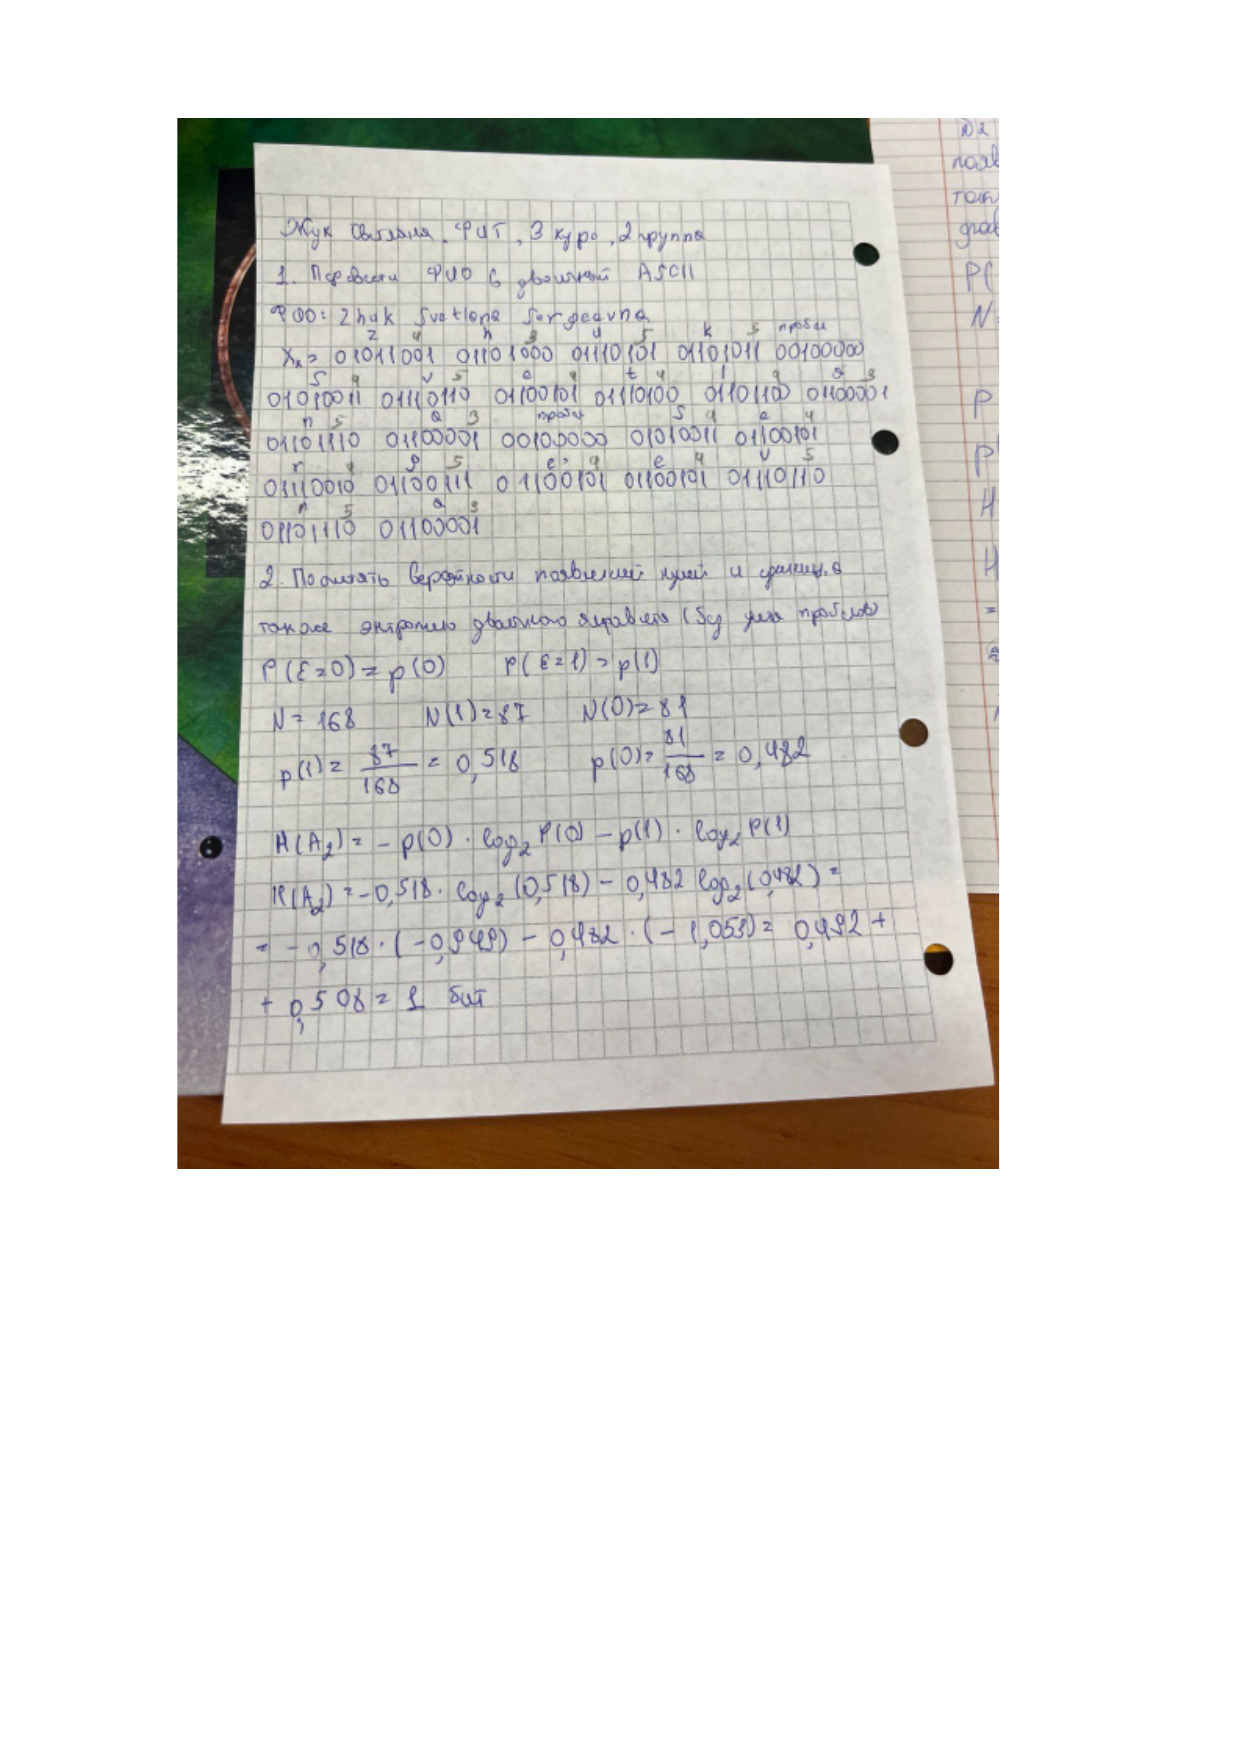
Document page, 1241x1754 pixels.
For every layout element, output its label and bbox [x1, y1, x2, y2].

picture [177, 118, 1000, 1169]
